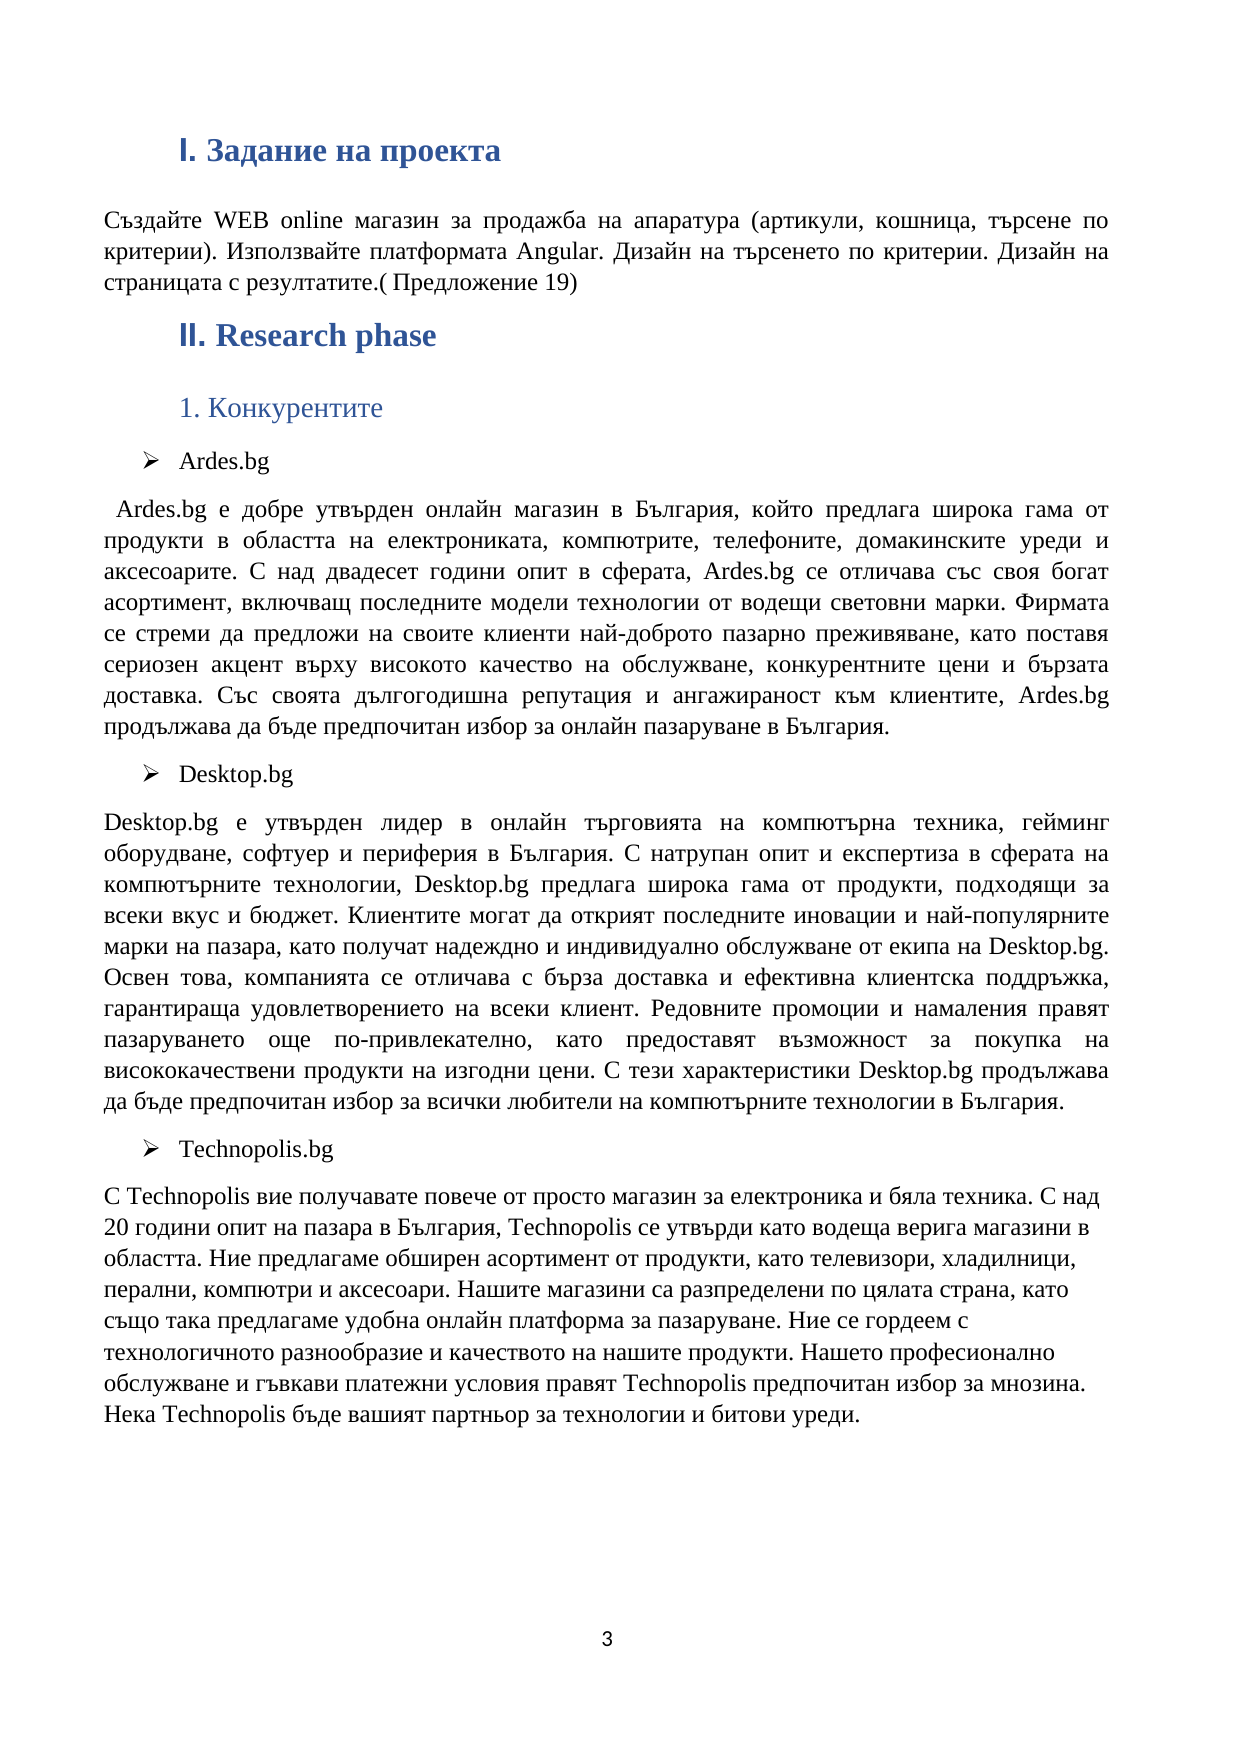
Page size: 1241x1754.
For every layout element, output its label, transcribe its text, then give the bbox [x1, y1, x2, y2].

list Desktop.bg [141, 759, 1110, 788]
list Ardes.bg [141, 446, 1110, 475]
text Ardes.bg е добре утвърден онлайн магазин в България, който предлага широка гама от продукти в областта на електрониката, компютрите, телефоните, домакинските уреди и аксесоарите. С над двадесет години опит в сферата, Ardes.bg се отличава със своя богат асортимент, включващ последните модели технологии от водещи световни марки. Фирмата се стреми да предложи на своите клиенти най-доброто пазарно преживяване, като поставя сериозен акцент върху високото качество на обслужване, конкурентните цени и бързата доставка. Със своята дългогодишна репутация и ангажираност към клиентите, Ardes.bg продължава да бъде предпочитан избор за онлайн пазаруване в България. [103, 494, 1110, 740]
text Research phase [178, 315, 1110, 354]
text Конкурентите [178, 390, 1110, 424]
list Technopolis.bg [141, 1134, 1110, 1162]
text Създайте WEB online магазин за продажба на апаратура (артикули, кошница, търсене по критерии). Използвайте платформата Angular. Дизайн на търсенето по критерии. Дизайн на страницата с резултатите.( Предложение 19) [103, 205, 1110, 296]
text Задание на проекта [178, 130, 1110, 168]
text Desktop.bg е утвърден лидер в онлайн търговията на компютърна техника, гейминг оборудване, софтуер и периферия в България. С натрупан опит и експертиза в сферата на компютърните технологии, Desktop.bg предлага широка гама от продукти, подходящи за всеки вкус и бюджет. Клиентите могат да открият последните иновации и най-популярните марки на пазара, като получат надеждно и индивидуално обслужване от екипа на Desktop.bg. Освен това, компанията се отличава с бърза доставка и ефективна клиентска поддръжка, гарантираща удовлетворението на всеки клиент. Редовните промоции и намаления правят пазаруването още по-привлекателно, като предоставят възможност за покупка на висококачествени продукти на изгодни цени. С тези характеристики Desktop.bg продължава да бъде предпочитан избор за всички любители на компютърните технологии в България. [103, 807, 1110, 1115]
text С Technopolis вие получавате повече от просто магазин за електроника и бяла техника. С над 20 години опит на пазара в България, Technopolis се утвърди като водеща верига магазини в областта. Ние предлагаме обширен асортимент от продукти, като телевизори, хладилници, перални, компютри и аксесоари. Нашите магазини са разпределени по цялата страна, като също така предлагаме удобна онлайн платформа за пазаруване. Ние се гордеем с технологичното разнообразие и качеството на нашите продукти. Нашето професионално обслужване и гъвкави платежни условия правят Technopolis предпочитан избор за мнозина. Нека Technopolis бъде вашият партньор за технологии и битови уреди. [103, 1181, 1110, 1427]
